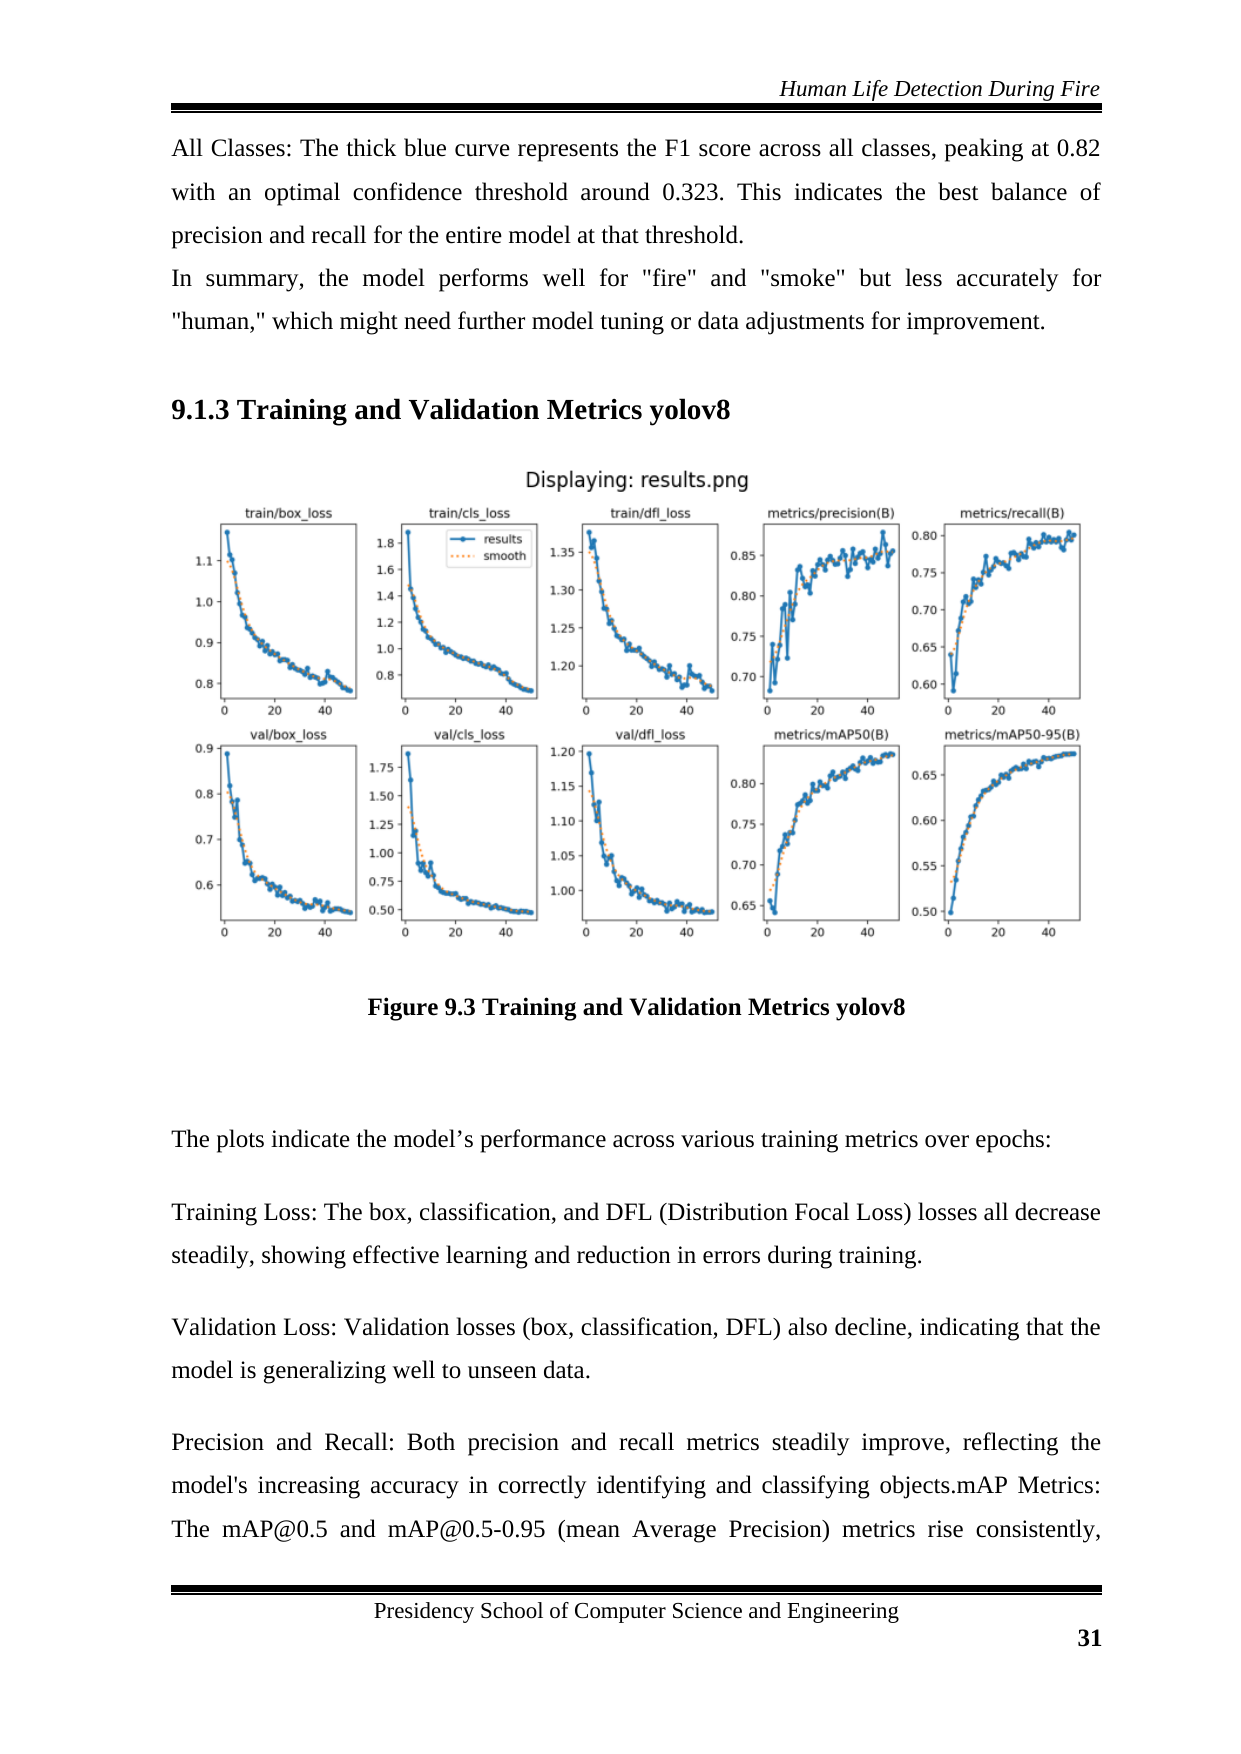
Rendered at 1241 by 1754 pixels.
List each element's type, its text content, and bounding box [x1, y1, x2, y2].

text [171, 1427, 1102, 1542]
text Validation Loss: Validation losses (box, classification, DFL) also decline, indicating that the model is generalizing well to unseen data. [171, 1312, 1102, 1384]
text In summary, the model performs well for "fire" and "smoke" but less accurately for "human," which might need further model tuning or data adjustments for improvement. [171, 263, 1102, 335]
text The plots indicate the model’s performance across various training metrics over epochs: [171, 1124, 1102, 1153]
picture [171, 459, 1103, 963]
text 9.1.3 Training and Validation Metrics yolov8 [171, 392, 1102, 426]
text Training Loss: The box, classification, and DFL (Distribution Focal Loss) losses all decrease steadily, showing effective learning and reduction in errors during training. [171, 1197, 1102, 1268]
text All Classes: The thick blue curve represents the F1 score across all classes, peaking at 0.82 with an optimal confidence threshold around 0.323. This indicates the best balance of precision and recall for the entire model at that threshold. [171, 133, 1102, 248]
text Figure 9.3 Training and Validation Metrics yolov8 [171, 992, 1102, 1021]
